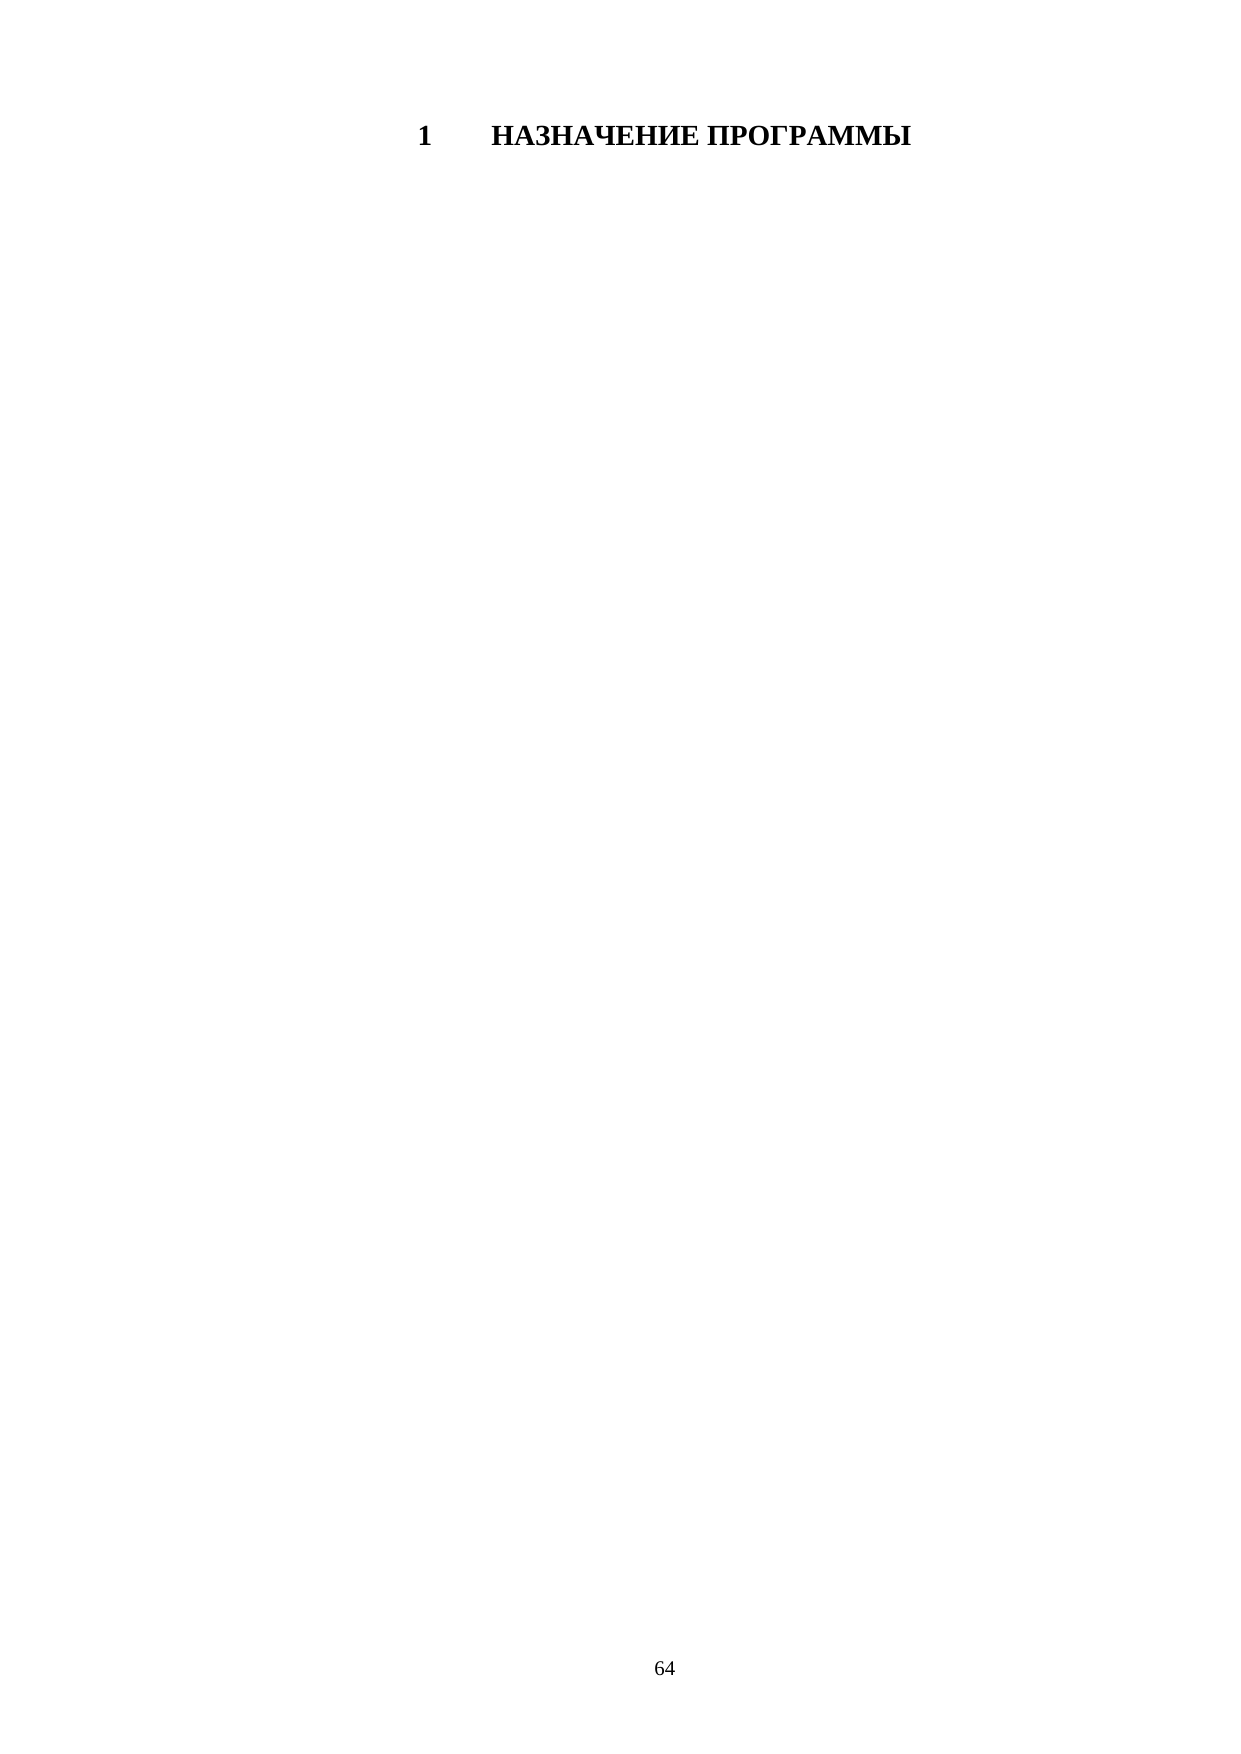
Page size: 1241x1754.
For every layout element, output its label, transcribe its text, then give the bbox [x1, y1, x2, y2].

text НАЗНАЧЕНИЕ ПРОГРАММЫ [177, 118, 1152, 152]
